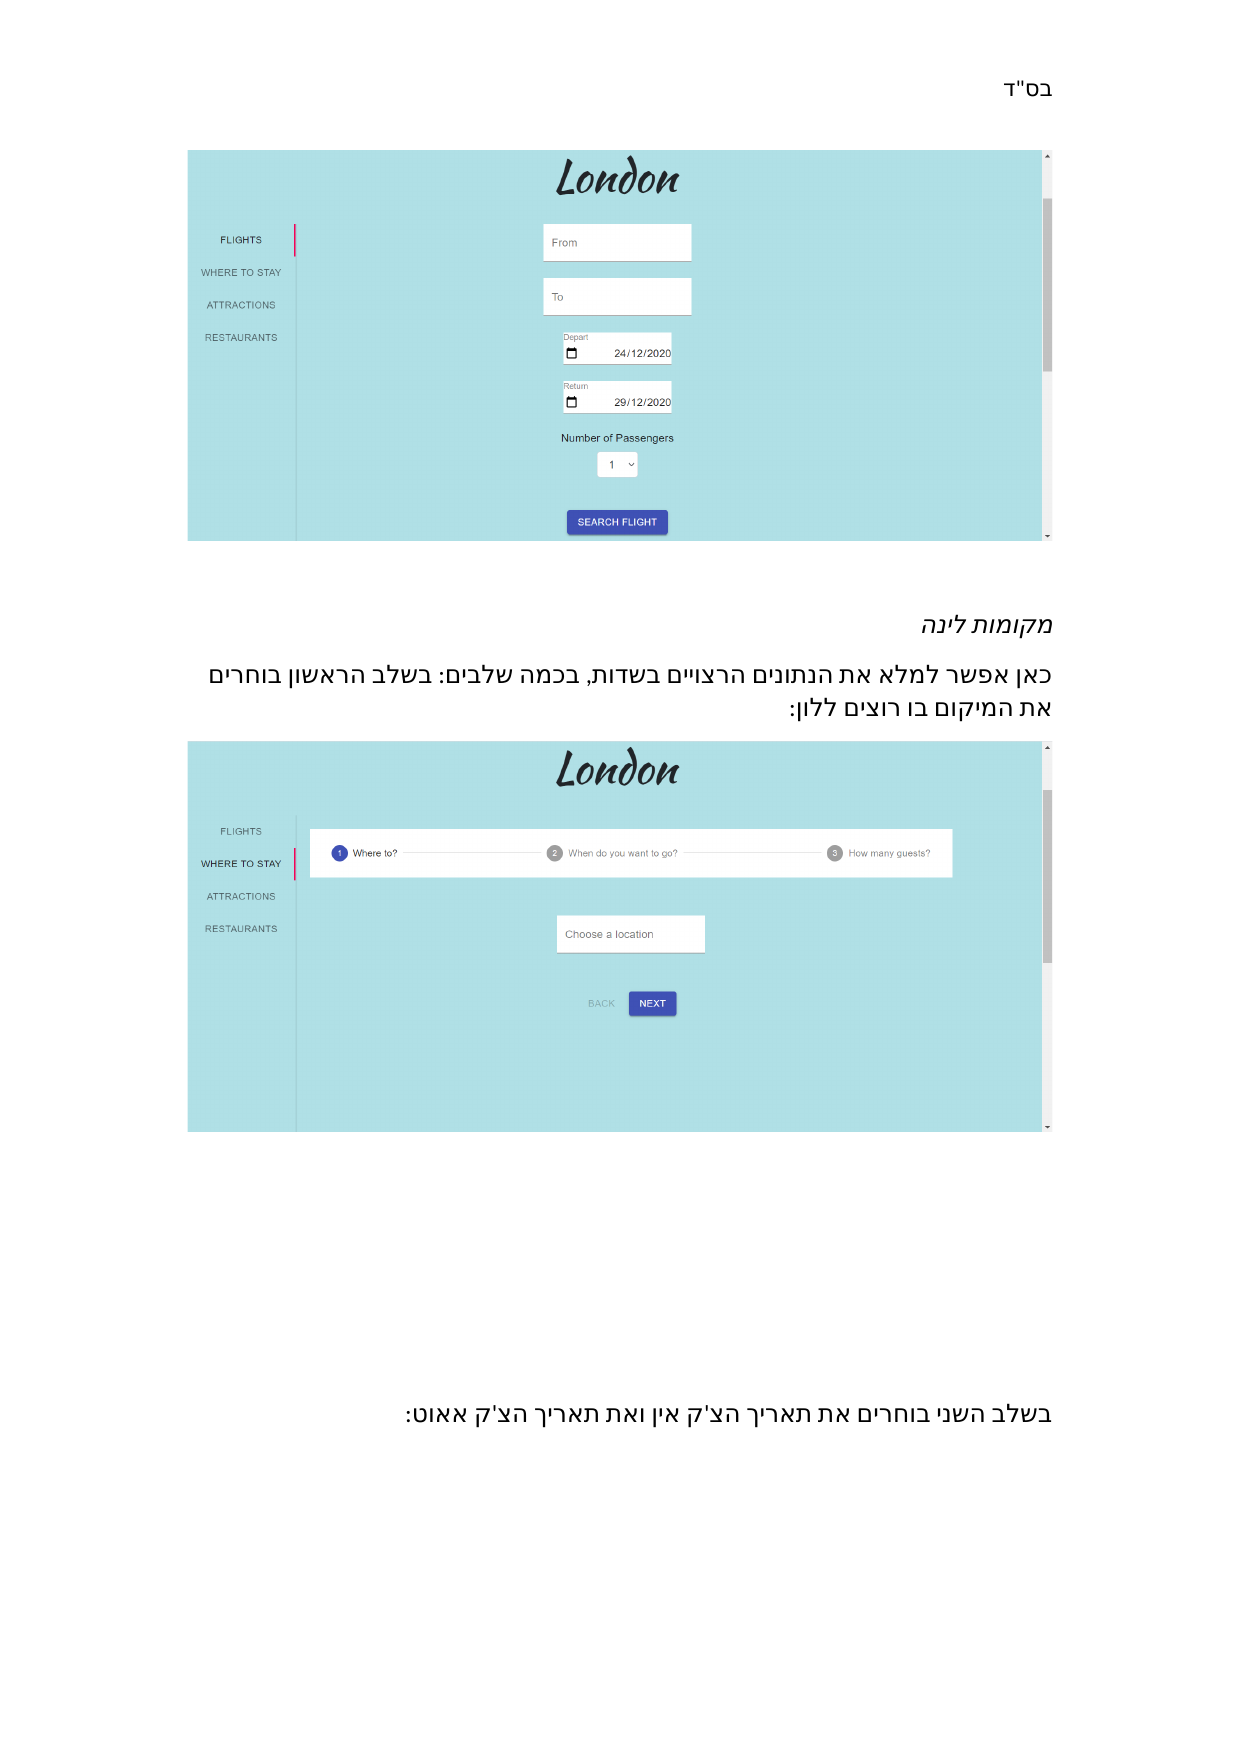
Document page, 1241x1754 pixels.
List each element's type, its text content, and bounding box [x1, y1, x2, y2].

picture [187, 741, 1053, 1132]
picture [187, 150, 1053, 541]
text בשלב השני בוחרים את תאריך הצ'ק אין ואת תאריך הצ'ק אאוט: [187, 1398, 1053, 1429]
text מקומות לינה [187, 609, 1053, 640]
text כאן אפשר למלא את הנתונים הרצויים בשדות, בכמה שלבים: בשלב הראשון בוחרים את המיקום בו רוצים ללון: [187, 659, 1053, 722]
